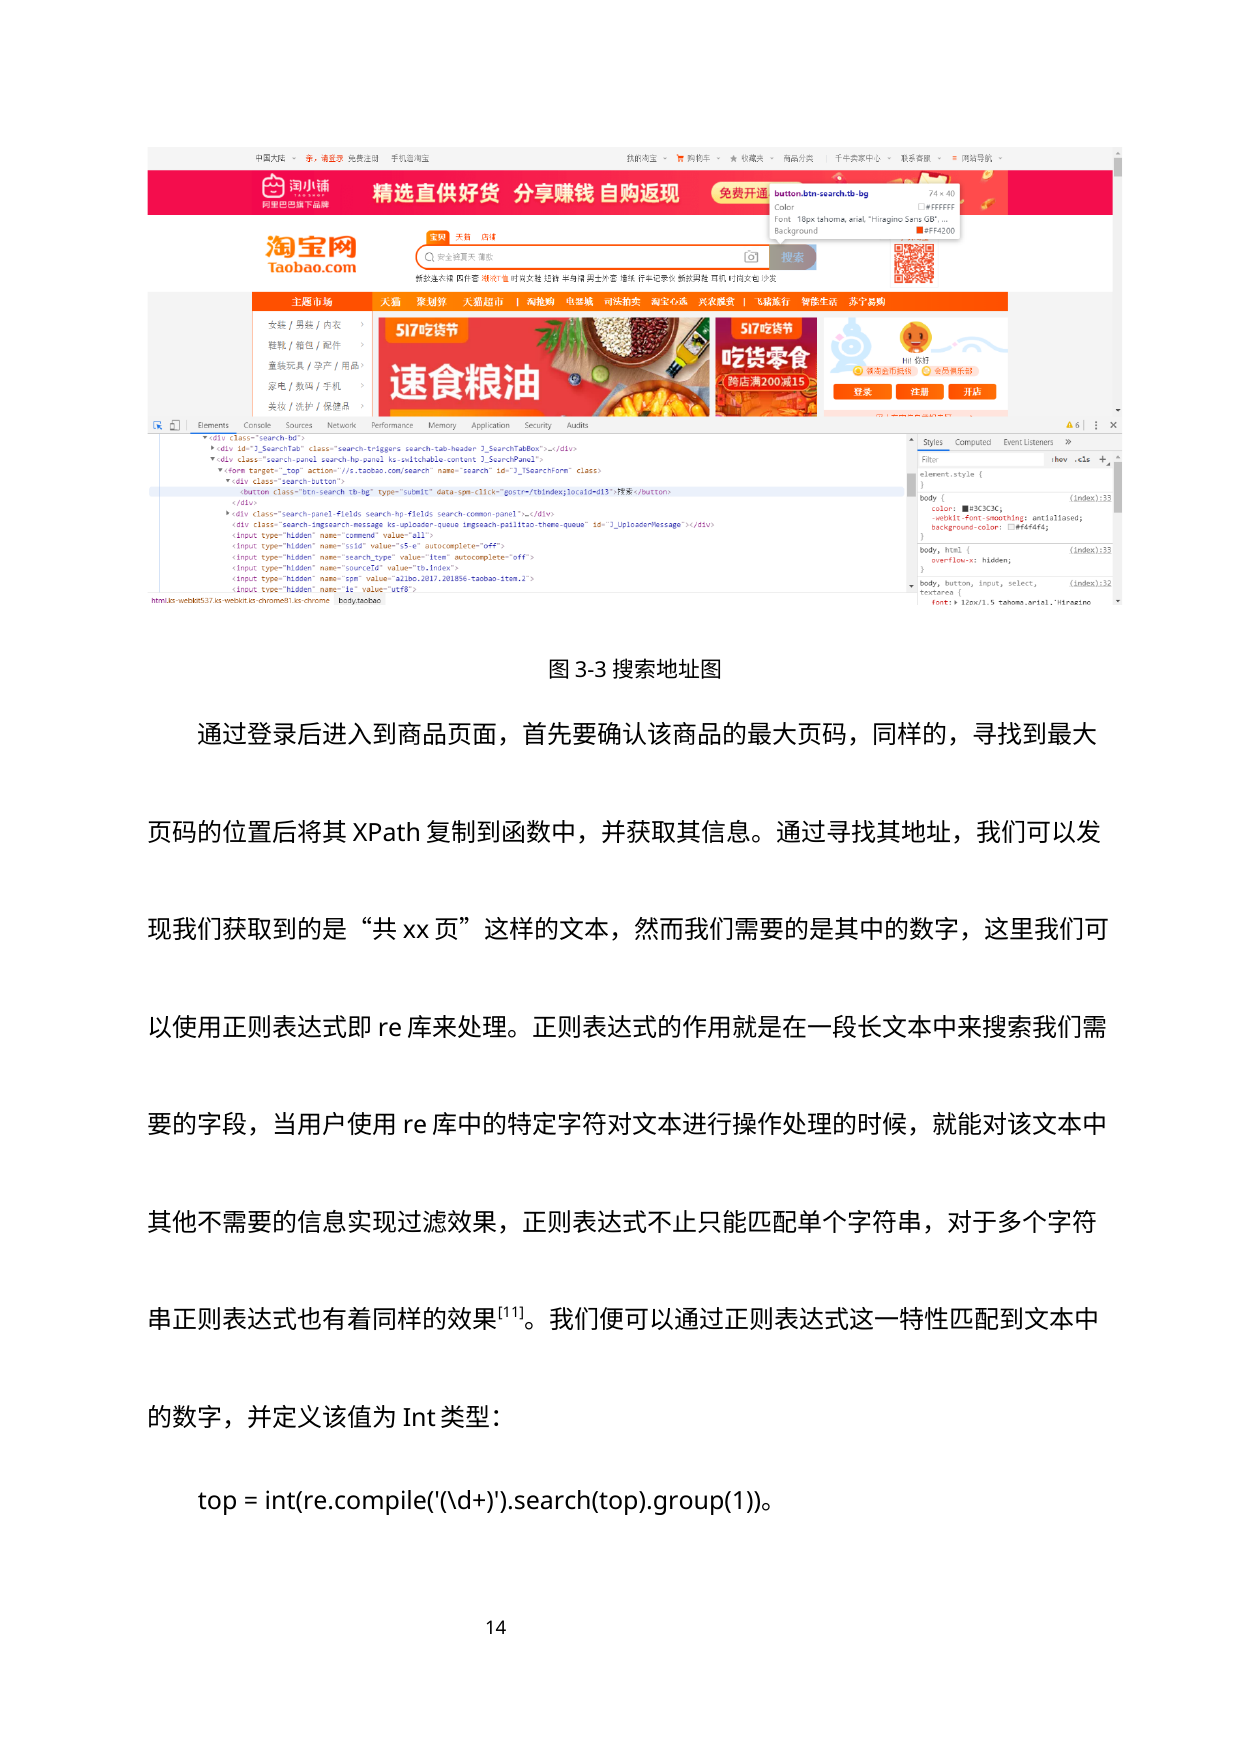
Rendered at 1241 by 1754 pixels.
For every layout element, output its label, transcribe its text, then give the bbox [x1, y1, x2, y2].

text 通过登录后进入到商品页面，首先要确认该商品的最大页码，同样的，寻找到最大页码的位置后将其XPath复制到函数中，并获取其信息。通过寻找其地址，我们可以发现我们获取到的是“共xx页”这样的文本，然而我们需要的是其中的数字，这里我们可以使用正则表达式即re库来处理。正则表达式的作用就是在一段长文本中来搜索我们需要的字段，当用户使用re库中的特定字符对文本进行操作处理的时候，就能对该文本中其他不需要的信息实现过滤效果，正则表达式不止只能匹配单个字符串，对于多个字符串正则表达式也有着同样的效果[]。我们便可以通过正则表达式这一特性匹配到文本中的数字，并定义该值为Int类型： [148, 701, 1122, 1448]
text top = int(re.compile('(\d+)').search(top).group(1))。 [148, 1466, 1122, 1531]
picture [147, 147, 1123, 605]
text 图3-3 搜索地址图 [148, 652, 1122, 685]
